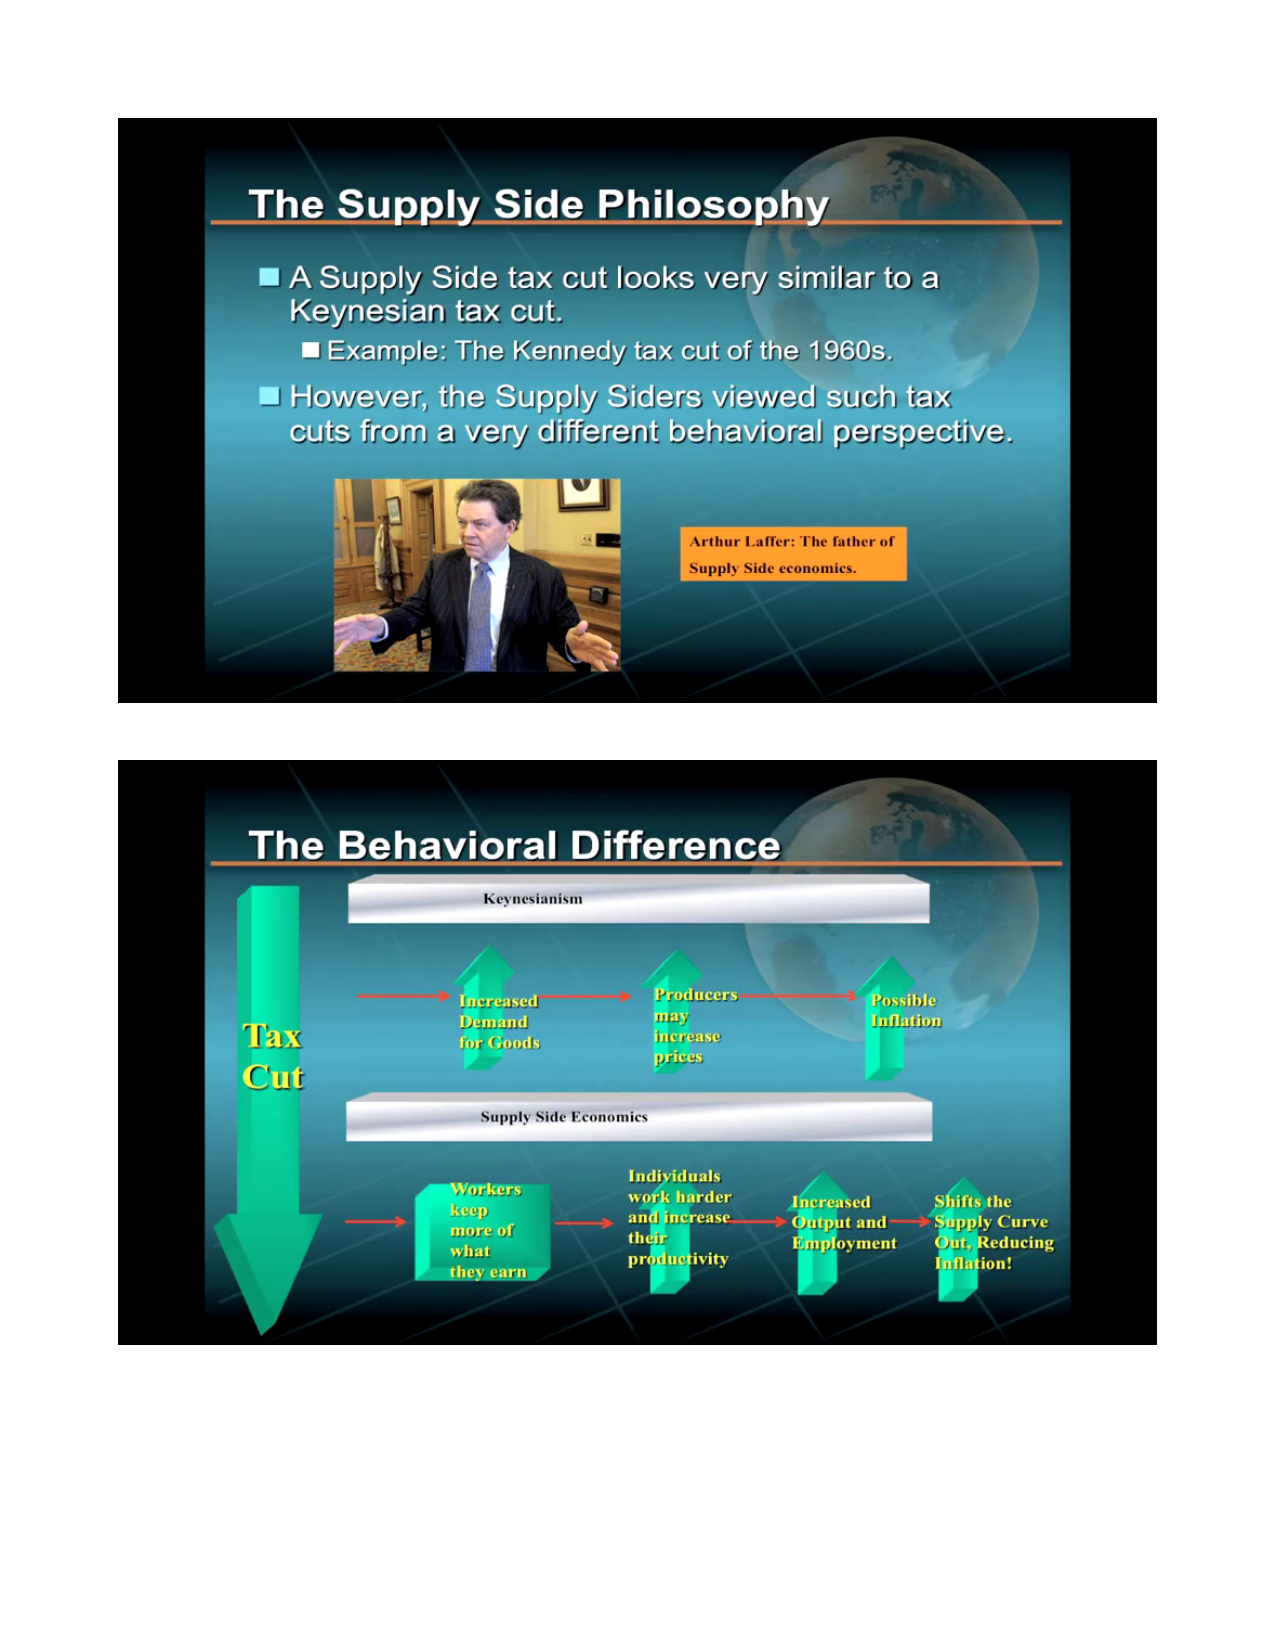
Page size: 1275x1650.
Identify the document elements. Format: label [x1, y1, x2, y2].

picture [118, 118, 1157, 703]
picture [118, 760, 1157, 1345]
